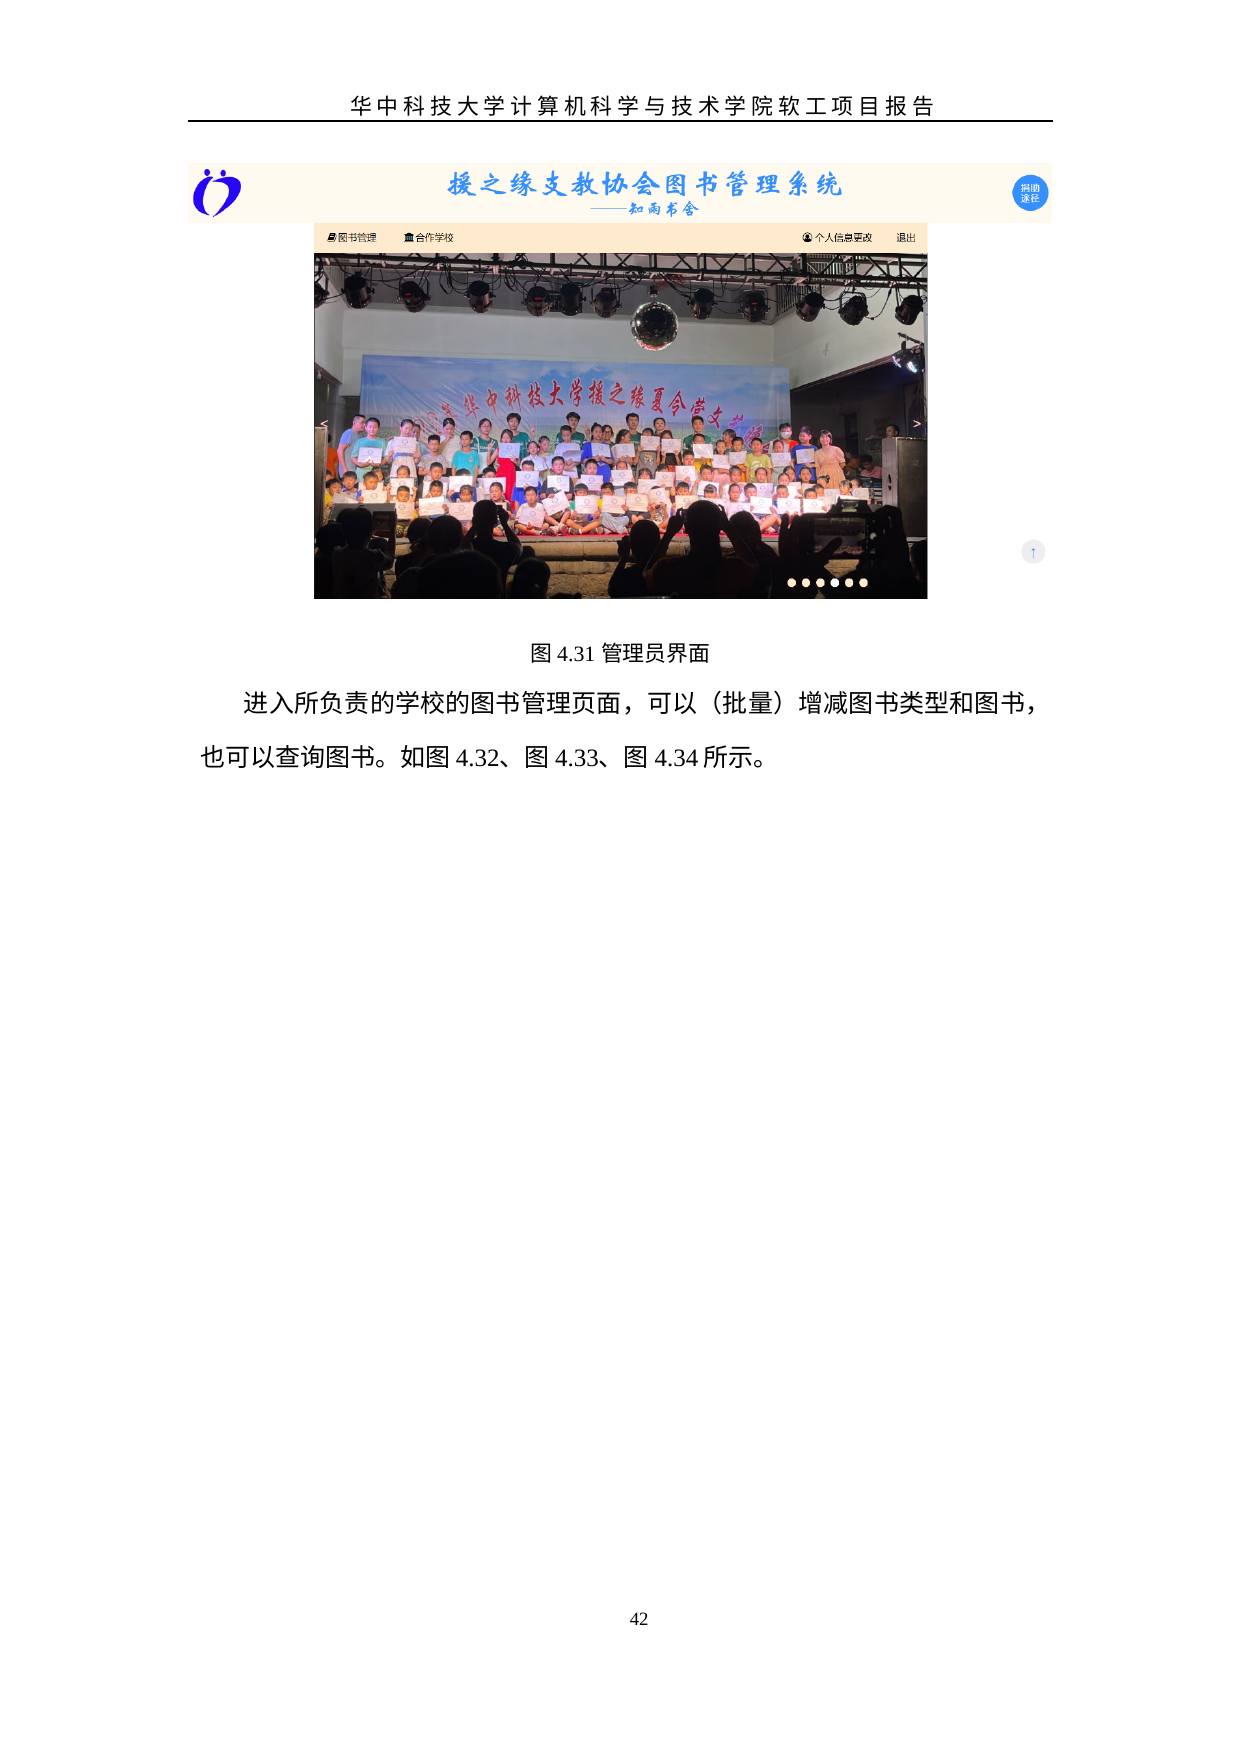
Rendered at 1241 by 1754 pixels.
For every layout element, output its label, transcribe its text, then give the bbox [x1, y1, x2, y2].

picture [187, 162, 1053, 622]
